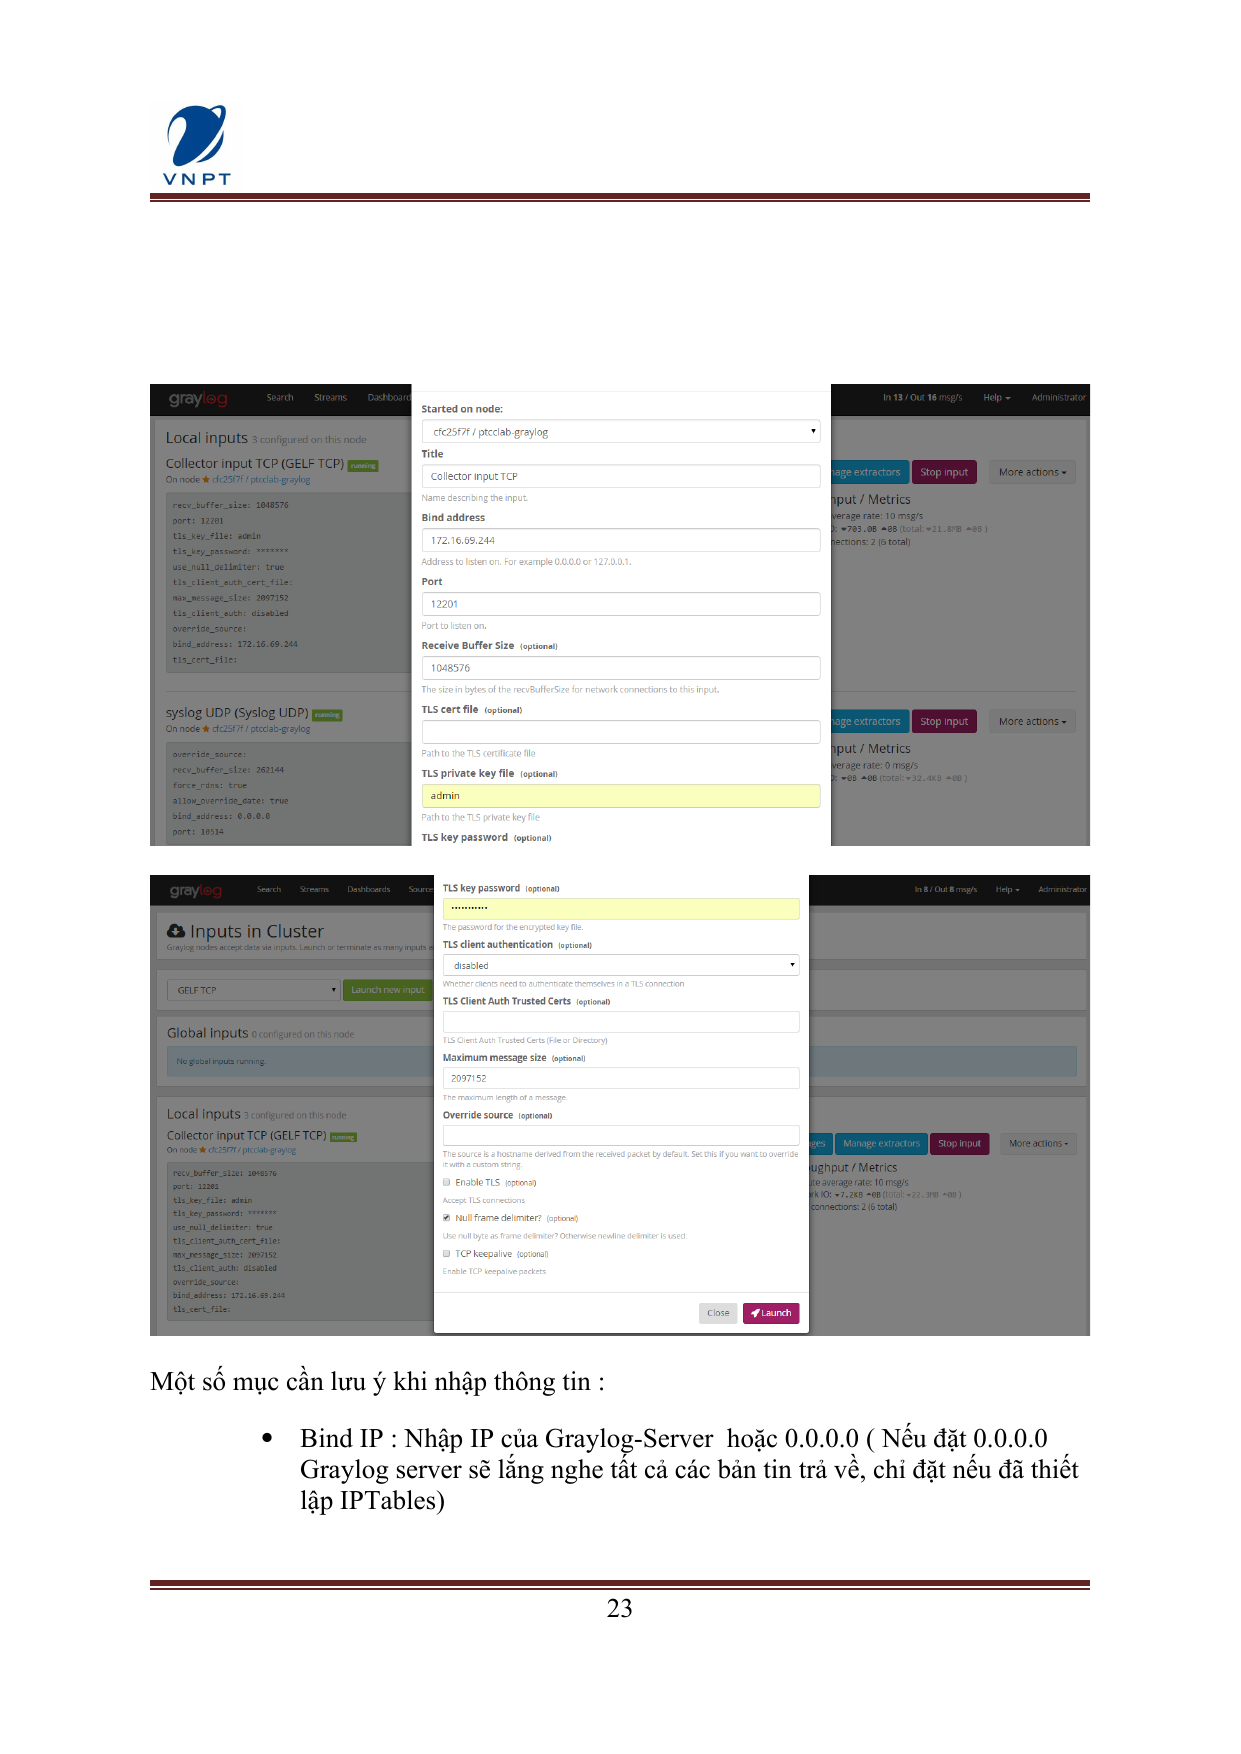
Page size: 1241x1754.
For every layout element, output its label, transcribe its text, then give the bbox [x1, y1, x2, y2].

list Bind IP : Nhập IP của Graylog-Server hoặc 0.0.0.0 ( Nếu đặt 0.0.0.0 Graylog server sẽ lắng nghe tất cả các bản tin trả về, chỉ đặt nếu đã thiết lập IPTables) [262, 1422, 1090, 1515]
text Một số mục cần lưu ý khi nhập thông tin : [150, 1365, 1090, 1396]
picture [150, 384, 1091, 846]
picture [150, 875, 1091, 1336]
picture [150, 100, 245, 191]
